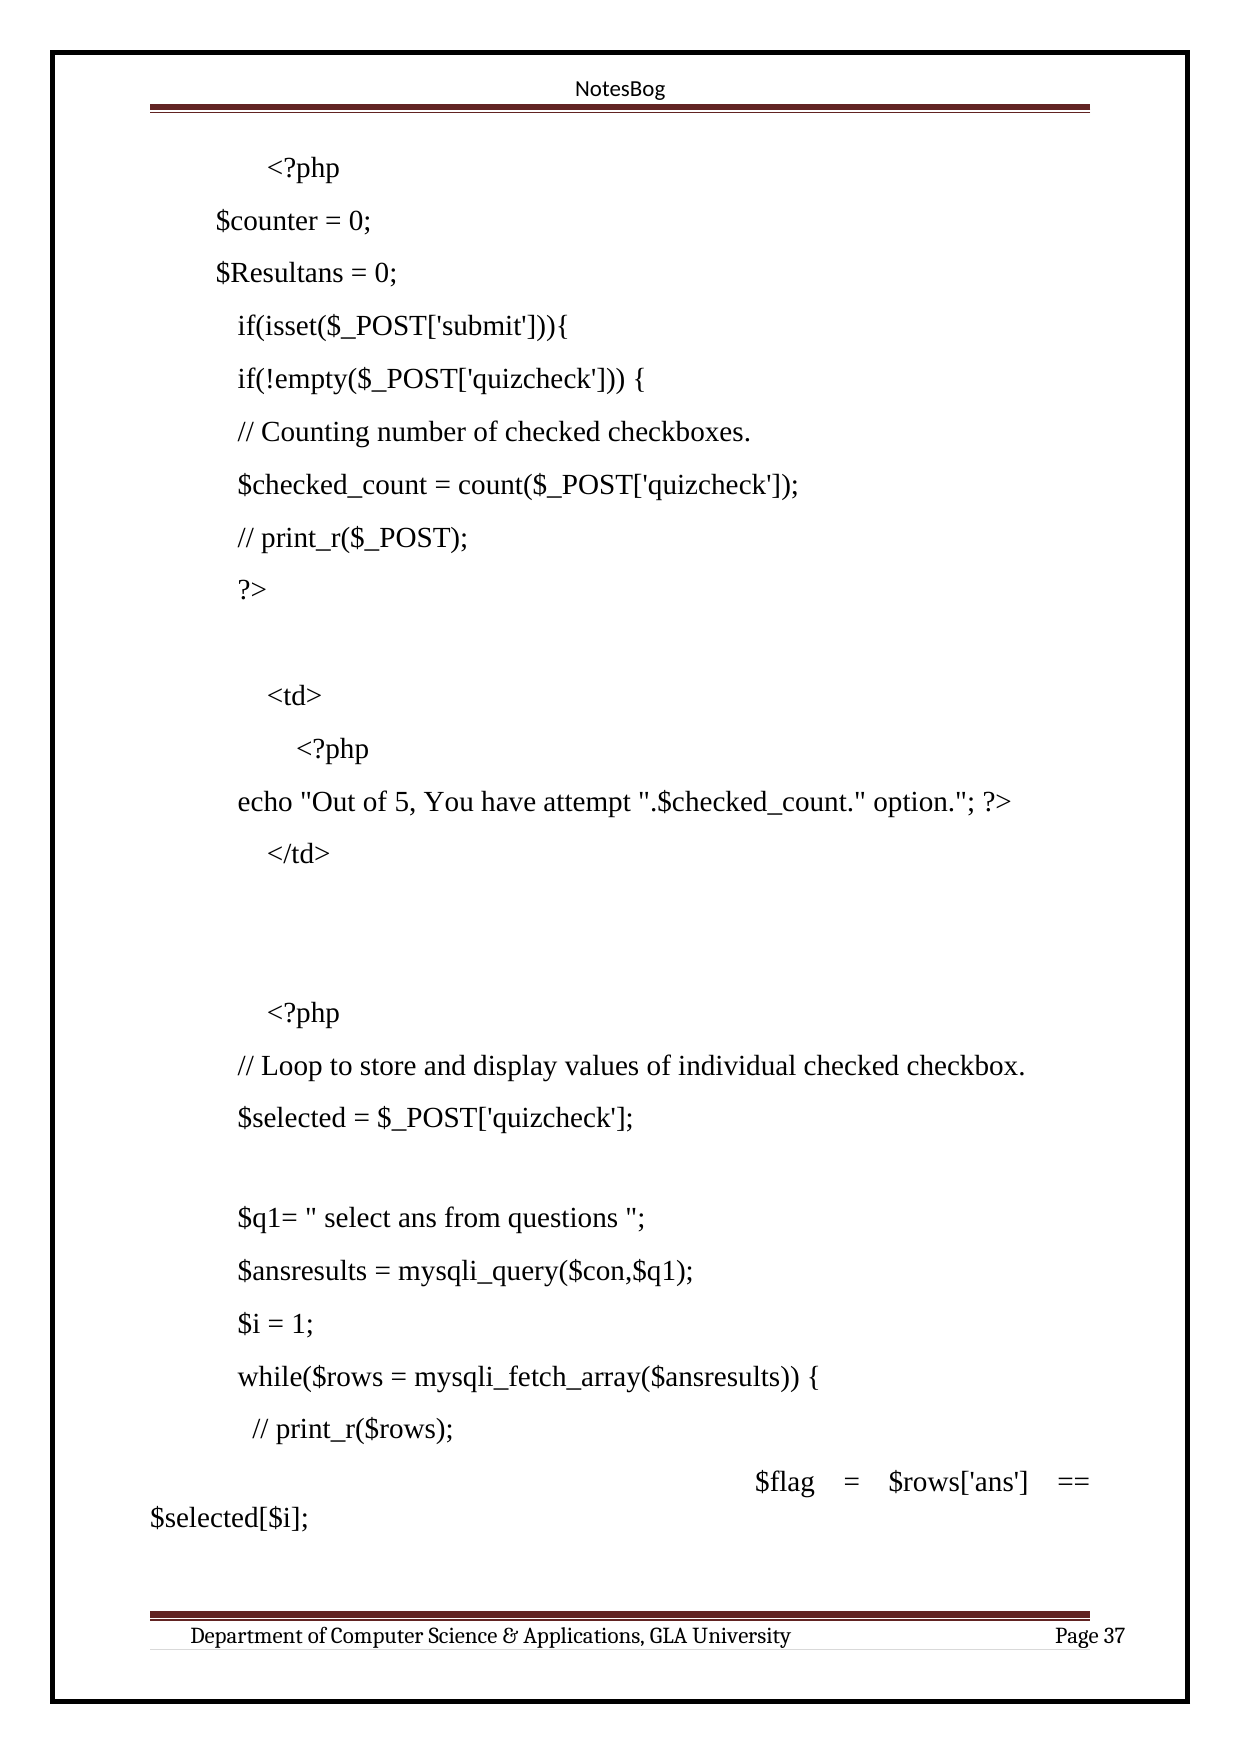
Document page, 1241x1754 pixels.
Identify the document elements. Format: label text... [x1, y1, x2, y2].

text // Loop to store and display values of individual checked checkbox. [150, 1048, 1090, 1081]
text // Counting number of checked checkboxes. [150, 414, 1090, 448]
text $Resultans = 0; [150, 256, 1090, 289]
text ?> [150, 572, 1090, 606]
text echo "Out of 5, You have attempt ".$checked_count." option."; ?> [150, 784, 1090, 817]
text <?php [150, 995, 1090, 1028]
text <?php [150, 150, 1090, 183]
text // print_r($_POST); [150, 520, 1090, 553]
text $selected = $_POST['quizcheck']; [150, 1101, 1090, 1134]
text $ansresults = mysqli_query($con,$q1); [150, 1253, 1090, 1287]
text <td> [150, 678, 1090, 712]
text $i = 1; [150, 1306, 1090, 1339]
text $counter = 0; [150, 203, 1090, 236]
text </td> [150, 837, 1090, 870]
text if(isset($_POST['submit'])){ [150, 308, 1090, 342]
text $q1= " select ans from questions "; [150, 1200, 1090, 1234]
text $flag = $rows['ans'] == $selected[$i]; [150, 1464, 1090, 1534]
text $checked_count = count($_POST['quizcheck']); [150, 467, 1090, 500]
text // print_r($rows); [150, 1412, 1090, 1445]
text while($rows = mysqli_fetch_array($ansresults)) { [150, 1359, 1090, 1392]
text if(!empty($_POST['quizcheck'])) { [150, 361, 1090, 395]
text <?php [150, 731, 1090, 764]
